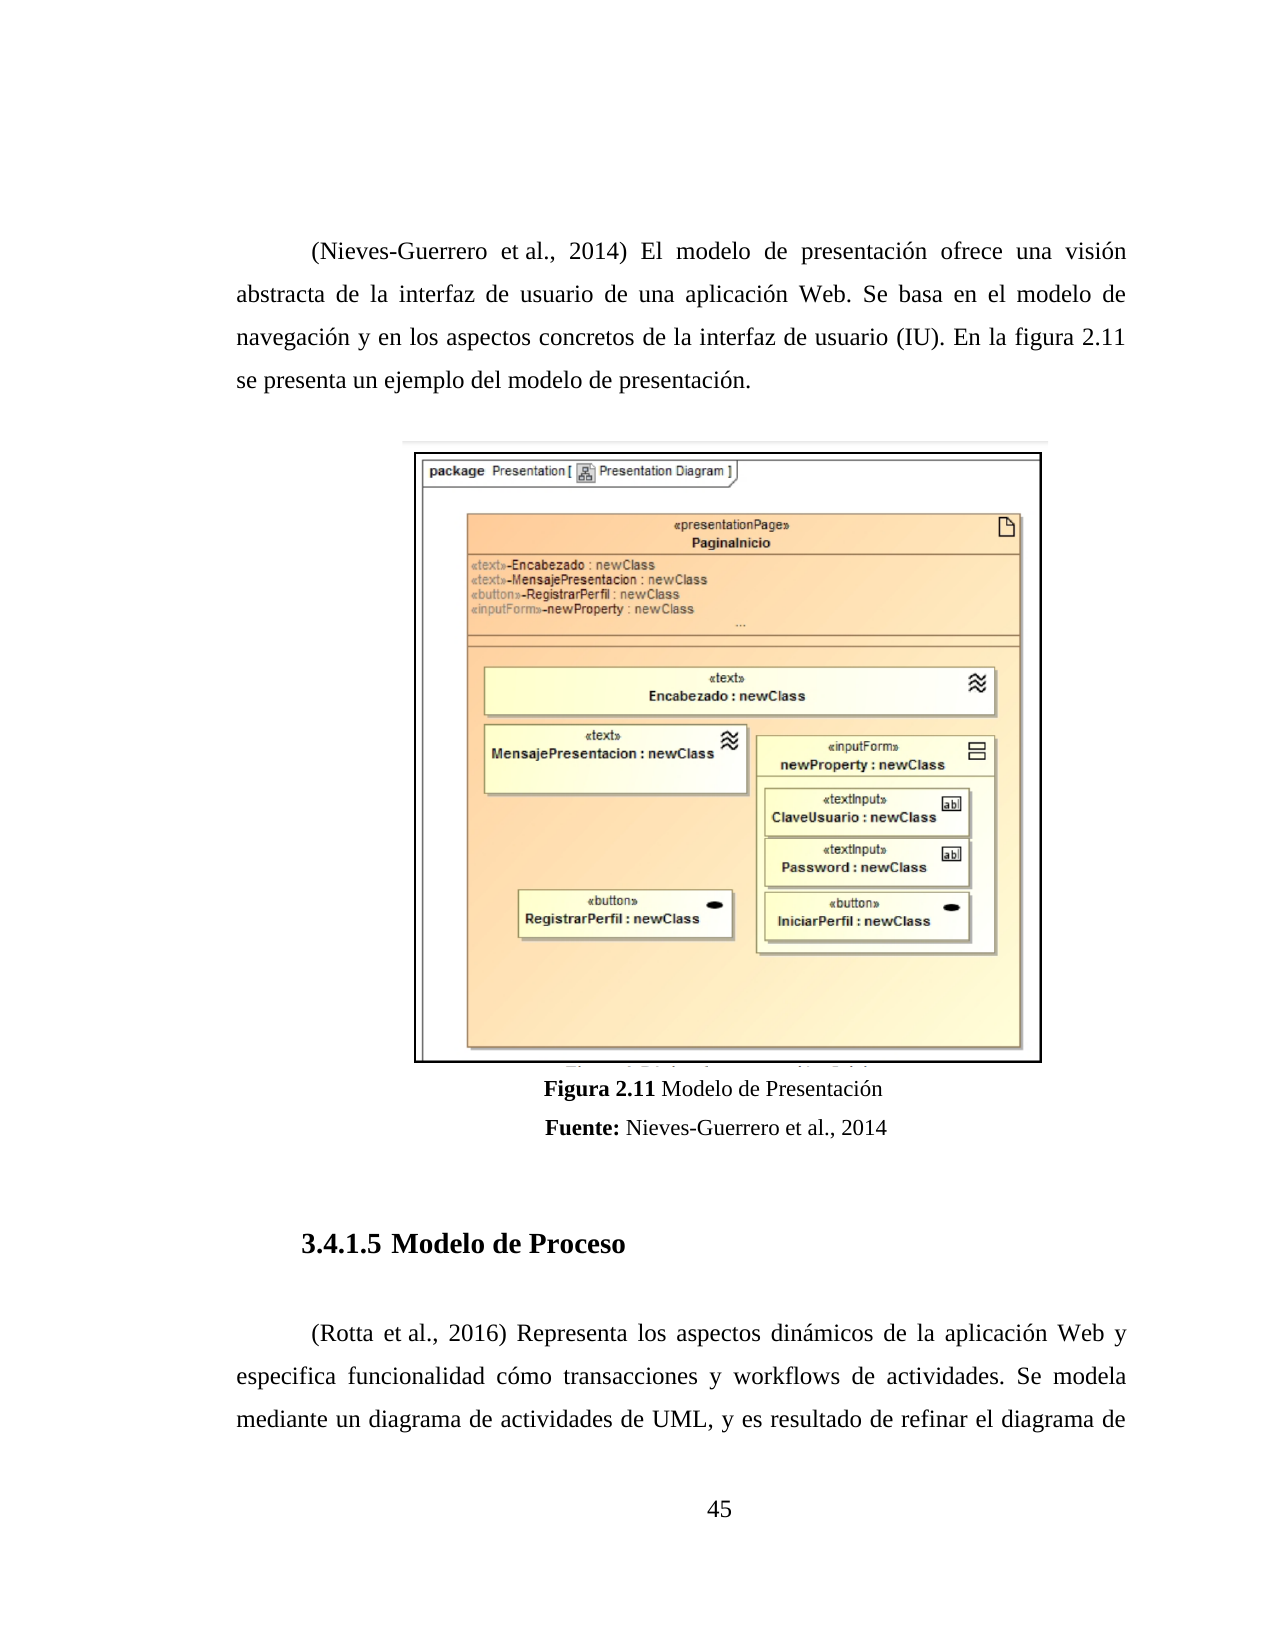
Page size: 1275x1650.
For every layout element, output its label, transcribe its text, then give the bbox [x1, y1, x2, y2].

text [236, 1318, 1127, 1433]
text (Nieves-Guerrero et al., 2014) El modelo de presentación ofrece una visión abstracta de la interfaz de usuario de una aplicación Web. Se basa en el modelo de navegación y en los aspectos concretos de la interfaz de usuario (IU). En la figura 2.11 se presenta un ejemplo del modelo de presentación. [236, 236, 1127, 394]
picture [402, 441, 1049, 1067]
